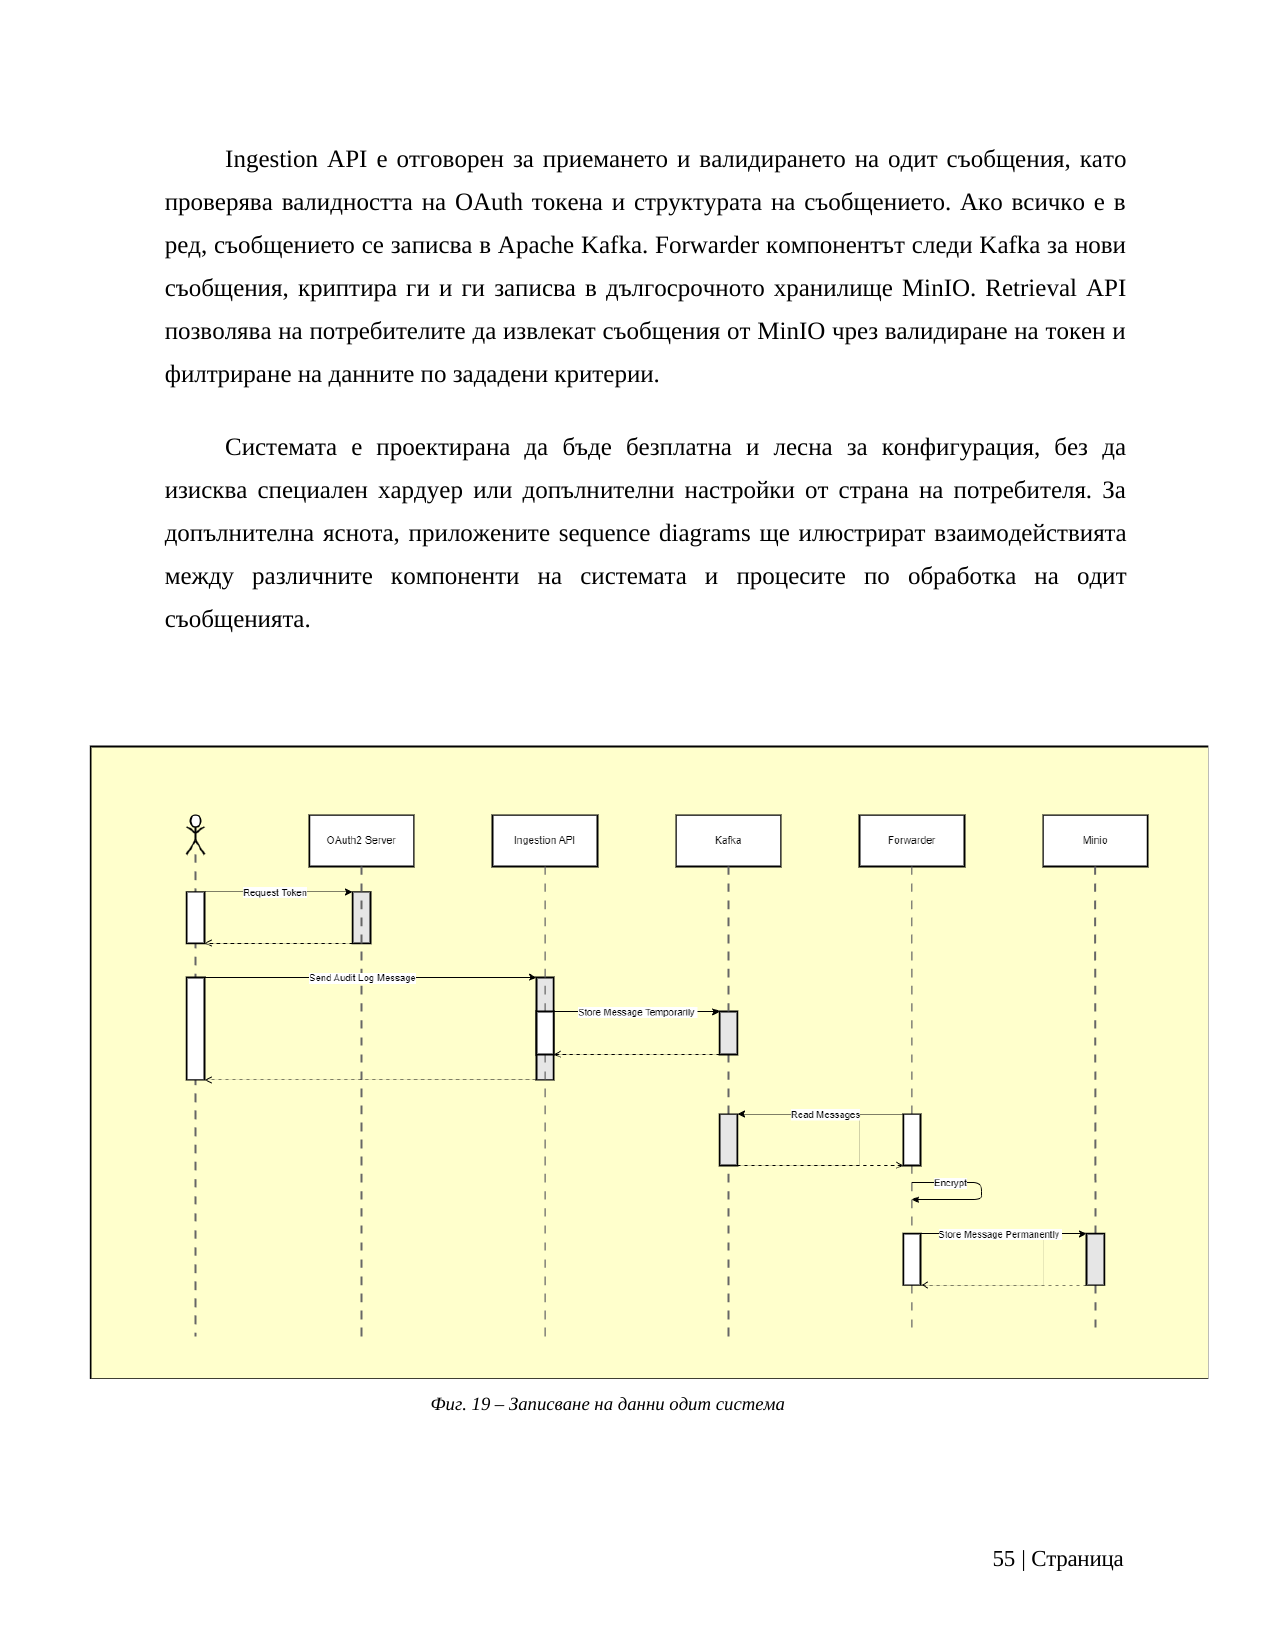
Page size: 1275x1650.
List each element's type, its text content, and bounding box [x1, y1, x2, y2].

text Системата е проектирана да бъде безплатна и лесна за конфигурация, без да изисква специален хардуер или допълнителни настройки от страна на потребителя. За допълнителна яснота, приложените sequence diagrams ще илюстрират взаимодействията между различните компоненти на системата и процесите по обработка на одит съобщенията. [164, 432, 1127, 633]
text Фиг. 19 – Записване на данни одит система [89, 1393, 1127, 1415]
picture [89, 745, 1209, 1379]
text Ingestion API е отговорен за приемането и валидирането на одит съобщения, като проверява валидността на OAuth токена и структурата на съобщението. Ако всичко е в ред, съобщението се записва в Apache Kafka. Forwarder компонентът следи Kafka за нови съобщения, криптира ги и ги записва в дългосрочното хранилище MinIO. Retrieval API позволява на потребителите да извлекат съобщения от MinIO чрез валидиране на токен и филтриране на данните по зададени критерии. [164, 144, 1127, 388]
